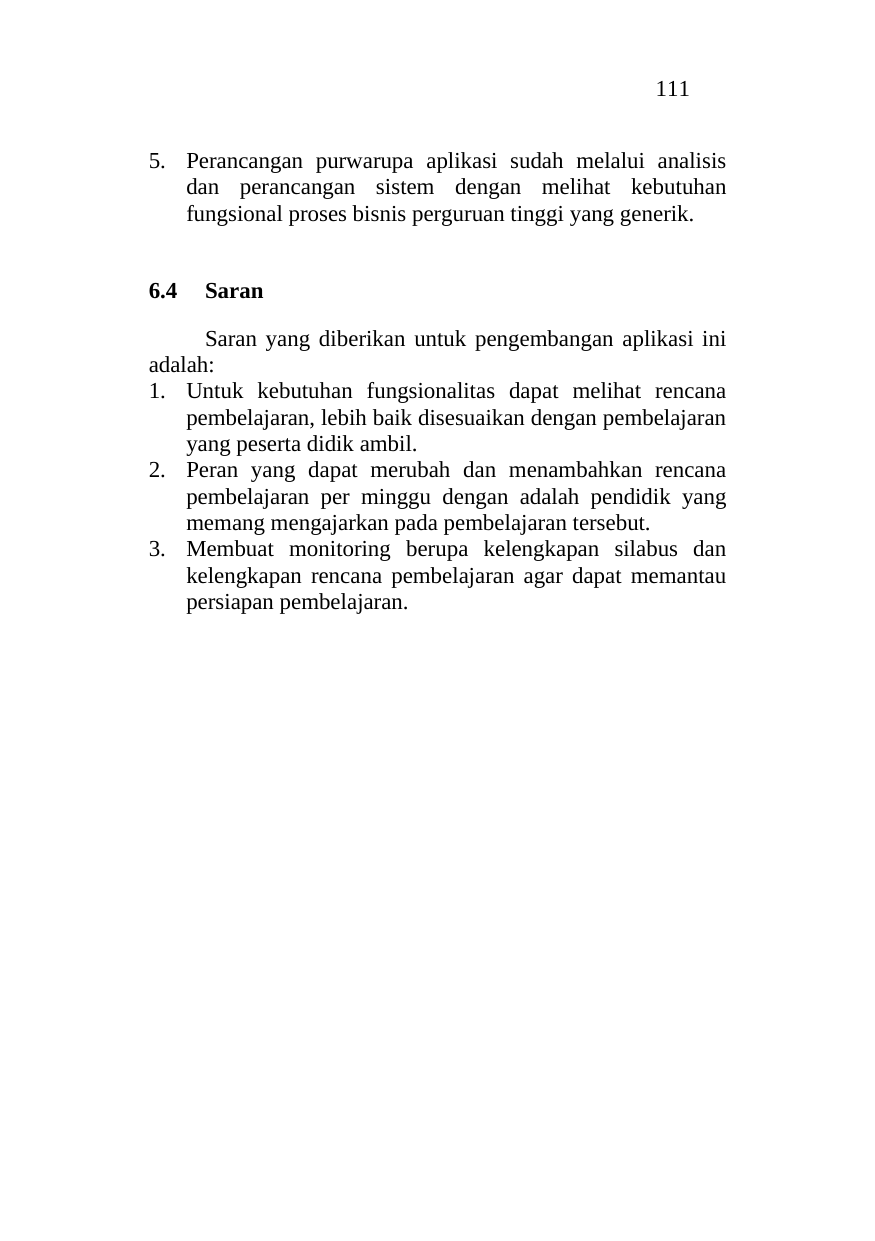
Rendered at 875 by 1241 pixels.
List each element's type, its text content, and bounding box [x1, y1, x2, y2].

subtitle Saran [148, 277, 727, 304]
list Peran yang dapat merubah dan menambahkan rencana pembelajaran per minggu dengan adalah pendidik yang memang mengajarkan pada pembelajaran tersebut. [148, 456, 727, 535]
list Perancangan purwarupa aplikasi sudah melalui analisis dan perancangan sistem dengan melihat kebutuhan fungsional proses bisnis perguruan tinggi yang generik. [148, 147, 727, 226]
list Membuat monitoring berupa kelengkapan silabus dan kelengkapan rencana pembelajaran agar dapat memantau persiapan pembelajaran. [148, 535, 727, 614]
list Untuk kebutuhan fungsionalitas dapat melihat rencana pembelajaran, lebih baik disesuaikan dengan pembelajaran yang peserta didik ambil. [148, 377, 727, 456]
text Saran yang diberikan untuk pengembangan aplikasi ini adalah: [148, 324, 727, 377]
